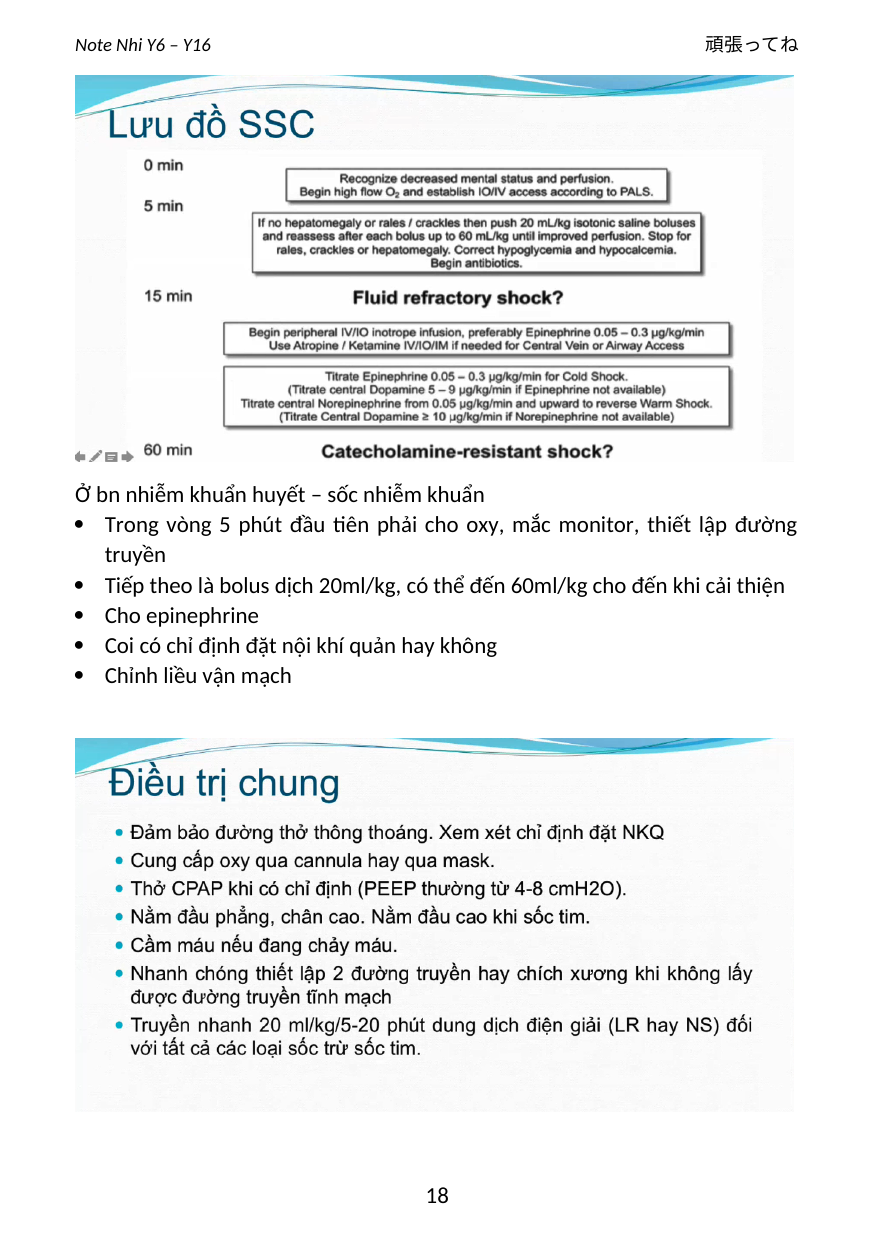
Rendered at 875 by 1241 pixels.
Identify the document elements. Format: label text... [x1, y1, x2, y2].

text Ở bn nhiễm khuẩn huyết – sốc nhiễm khuẩn [75, 480, 799, 508]
list Trong vòng 5 phút đầu tiên phải cho oxy, mắc monitor, thiết lập đường truyền [75, 510, 799, 569]
list Coi có chỉ định đặt nội khí quản hay không [75, 631, 799, 659]
picture [75, 738, 794, 1112]
list Tiếp theo là bolus dịch 20ml/kg, có thể đến 60ml/kg cho đến khi cải thiện [75, 571, 799, 599]
picture [75, 75, 794, 462]
list Cho epinephrine [75, 601, 799, 629]
list Chỉnh liều vận mạch [75, 661, 799, 689]
